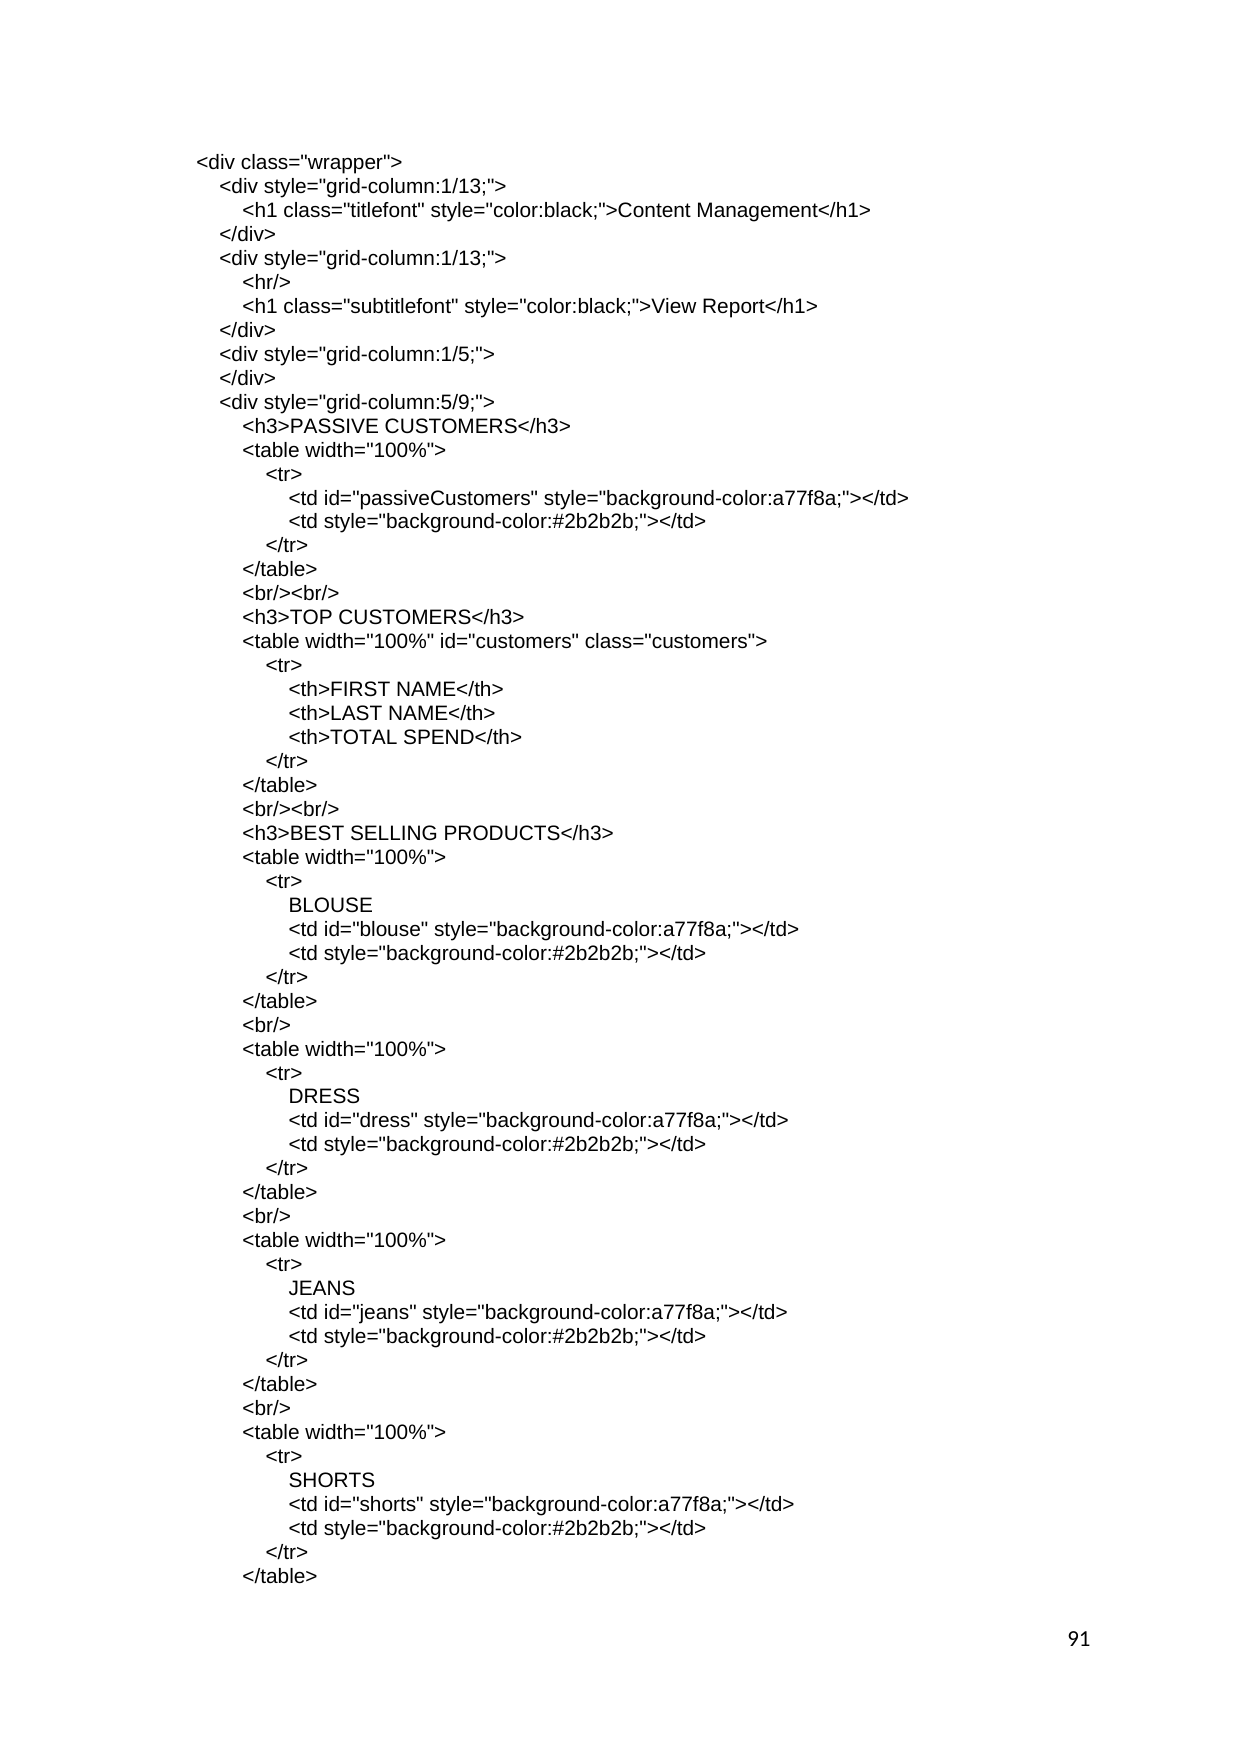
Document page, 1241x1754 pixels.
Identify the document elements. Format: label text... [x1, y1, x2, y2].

text <h1 class="titlefont" style="color:black;">Content Management</h1> [150, 198, 1090, 222]
text <div class="wrapper"> [150, 150, 1090, 174]
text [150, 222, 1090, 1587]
text <div style="grid-column:1/13;"> [150, 174, 1090, 198]
